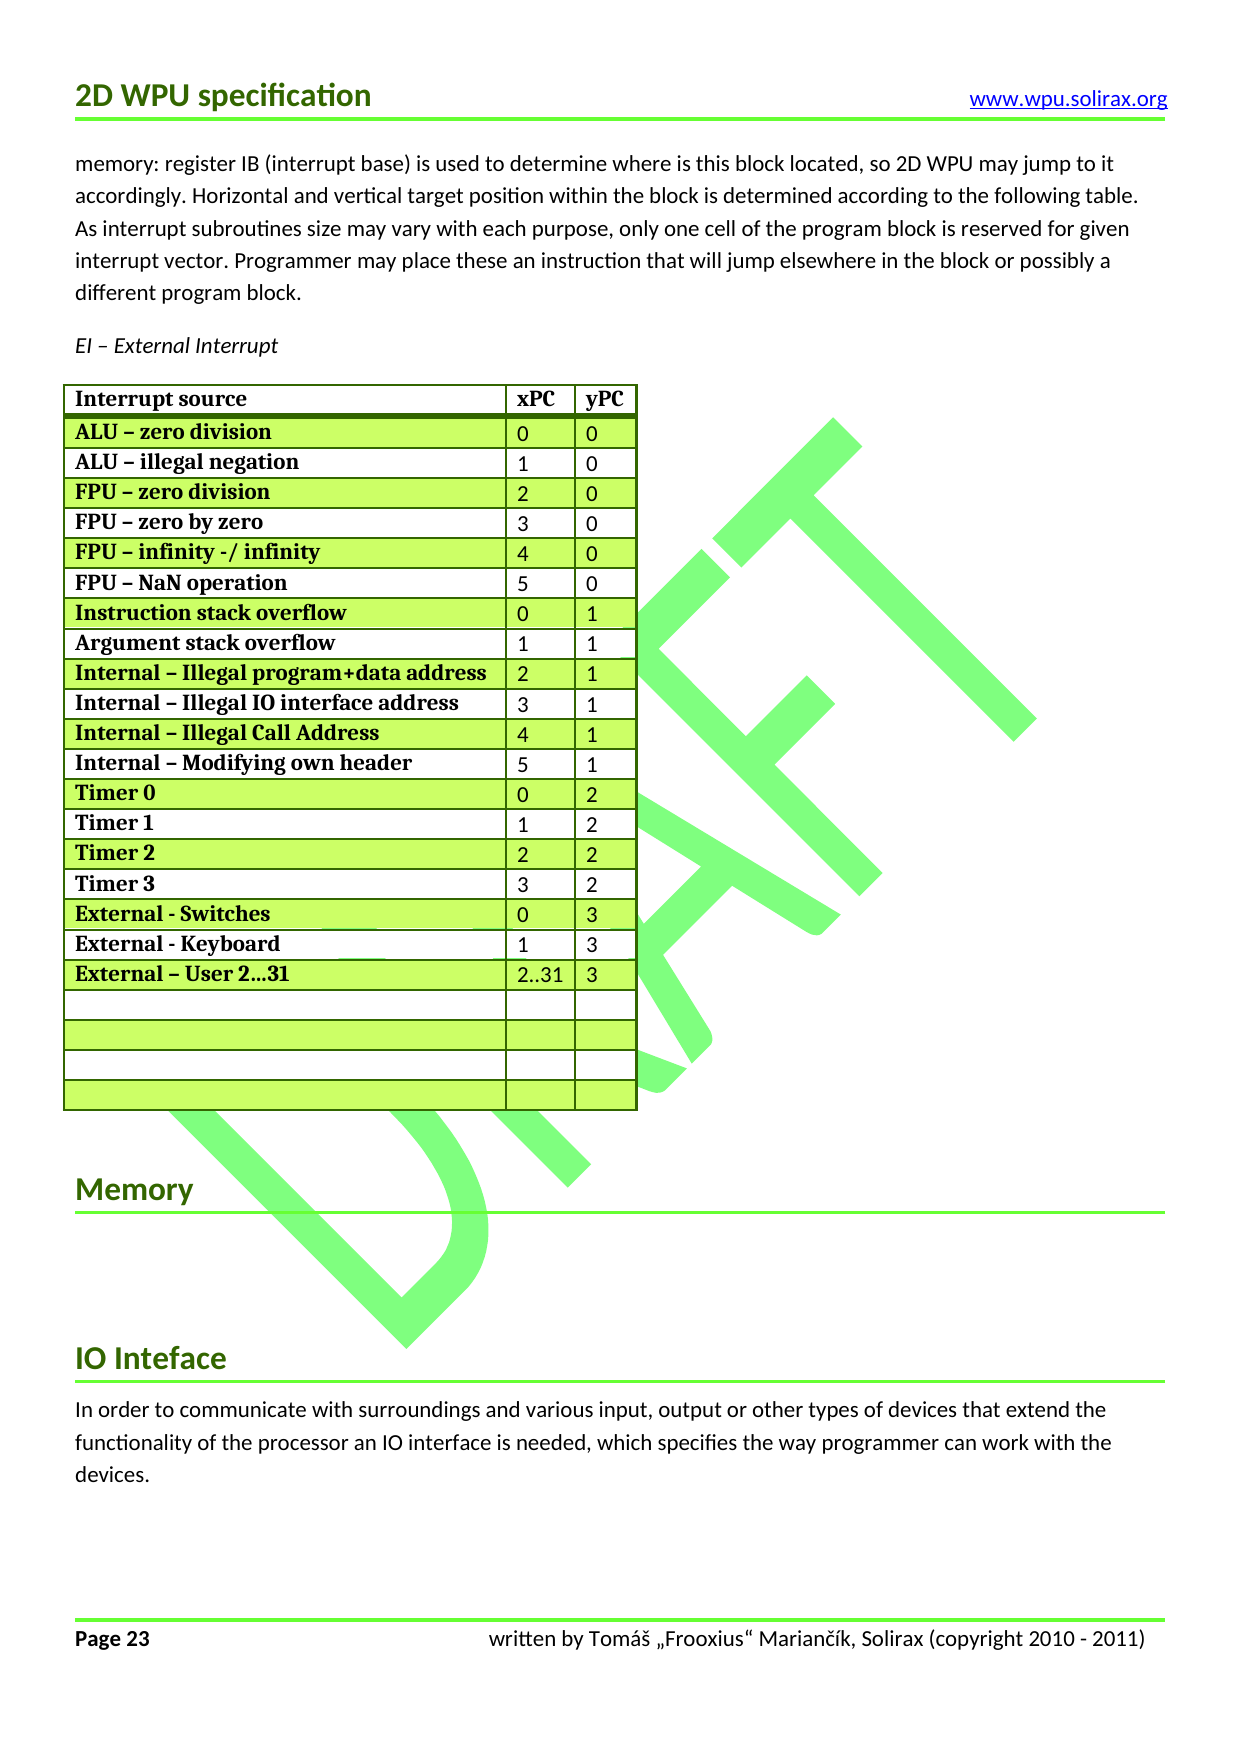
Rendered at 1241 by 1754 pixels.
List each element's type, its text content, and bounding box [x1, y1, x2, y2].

table_cell Timer 0 [65, 780, 505, 808]
table_cell Internal – Illegal IO interface address [65, 690, 505, 718]
table_cell FPU – zero by zero [65, 509, 505, 537]
table_cell 3 [507, 509, 574, 537]
table_cell 2 [576, 810, 635, 838]
table_cell 1 [507, 810, 574, 838]
table_cell [576, 991, 635, 1019]
table_cell [65, 991, 505, 1019]
table_cell Instruction stack overflow [65, 599, 505, 627]
subtitle Memory [75, 1168, 1165, 1211]
table_cell 1 [576, 750, 635, 778]
table_cell 1 [507, 449, 574, 477]
table_cell [507, 1021, 574, 1049]
table_cell [576, 1081, 635, 1109]
table_cell 2 [576, 870, 635, 898]
table_cell [576, 1051, 635, 1079]
table_cell 1 [576, 720, 635, 748]
table_cell [507, 1081, 574, 1109]
table_cell 5 [507, 569, 574, 597]
table_cell 4 [507, 720, 574, 748]
table_cell External - Keyboard [65, 931, 505, 958]
table_header xPC [507, 386, 574, 412]
table_cell 0 [507, 419, 574, 447]
table_cell 3 [576, 931, 635, 958]
table_cell 0 [507, 900, 574, 928]
table_cell 1 [576, 660, 635, 688]
table_cell Internal – Illegal Call Address [65, 720, 505, 748]
table_cell External - Switches [65, 900, 505, 928]
text EI – External Interrupt [75, 331, 1165, 359]
table_cell ALU – zero division [65, 419, 505, 447]
table_cell 0 [576, 449, 635, 477]
table_cell 2..31 [507, 961, 574, 989]
subtitle IO Inteface [75, 1337, 1165, 1380]
table_cell 0 [576, 419, 635, 447]
table_cell 2 [576, 840, 635, 868]
table_cell 5 [507, 750, 574, 778]
table_cell Timer 3 [65, 870, 505, 898]
table_cell [65, 1081, 505, 1109]
table_cell 0 [576, 539, 635, 567]
table_cell 2 [576, 780, 635, 808]
table_cell 1 [576, 599, 635, 627]
table_cell 0 [576, 479, 635, 507]
table_cell 0 [576, 569, 635, 597]
table_cell 0 [507, 599, 574, 627]
table_cell FPU – NaN operation [65, 569, 505, 597]
table_cell [65, 1051, 505, 1079]
table_cell 3 [576, 900, 635, 928]
table_header yPC [576, 386, 635, 412]
table_cell Timer 1 [65, 810, 505, 838]
table_cell 1 [507, 931, 574, 958]
table_cell Internal – Illegal program+data address [65, 660, 505, 688]
table_cell [65, 1021, 505, 1049]
table_header Interrupt source [65, 386, 505, 412]
table_cell 1 [576, 690, 635, 718]
table_cell 3 [576, 961, 635, 989]
table_cell 1 [507, 630, 574, 657]
table_cell 1 [576, 630, 635, 657]
table_cell ALU – illegal negation [65, 449, 505, 477]
table_cell External – User 2…31 [65, 961, 505, 989]
table_cell FPU – zero division [65, 479, 505, 507]
table_cell Internal – Modifying own header [65, 750, 505, 778]
table_cell 3 [507, 690, 574, 718]
table_cell 2 [507, 660, 574, 688]
table_cell Argument stack overflow [65, 630, 505, 657]
table_cell 2 [507, 479, 574, 507]
table_cell [507, 991, 574, 1019]
table_cell 2 [507, 840, 574, 868]
table_cell 4 [507, 539, 574, 567]
table_cell [507, 1051, 574, 1079]
table_cell Timer 2 [65, 840, 505, 868]
table_cell [576, 1021, 635, 1049]
text In order to communicate with surroundings and various input, output or other types of devices that extend the functionality of the processor an IO interface is needed, which specifies the way programmer can work with the devices. [75, 1395, 1165, 1488]
table_cell 3 [507, 870, 574, 898]
table_cell 0 [507, 780, 574, 808]
table_cell 0 [576, 509, 635, 537]
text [75, 149, 1165, 306]
table_cell FPU – infinity -/ infinity [65, 539, 505, 567]
